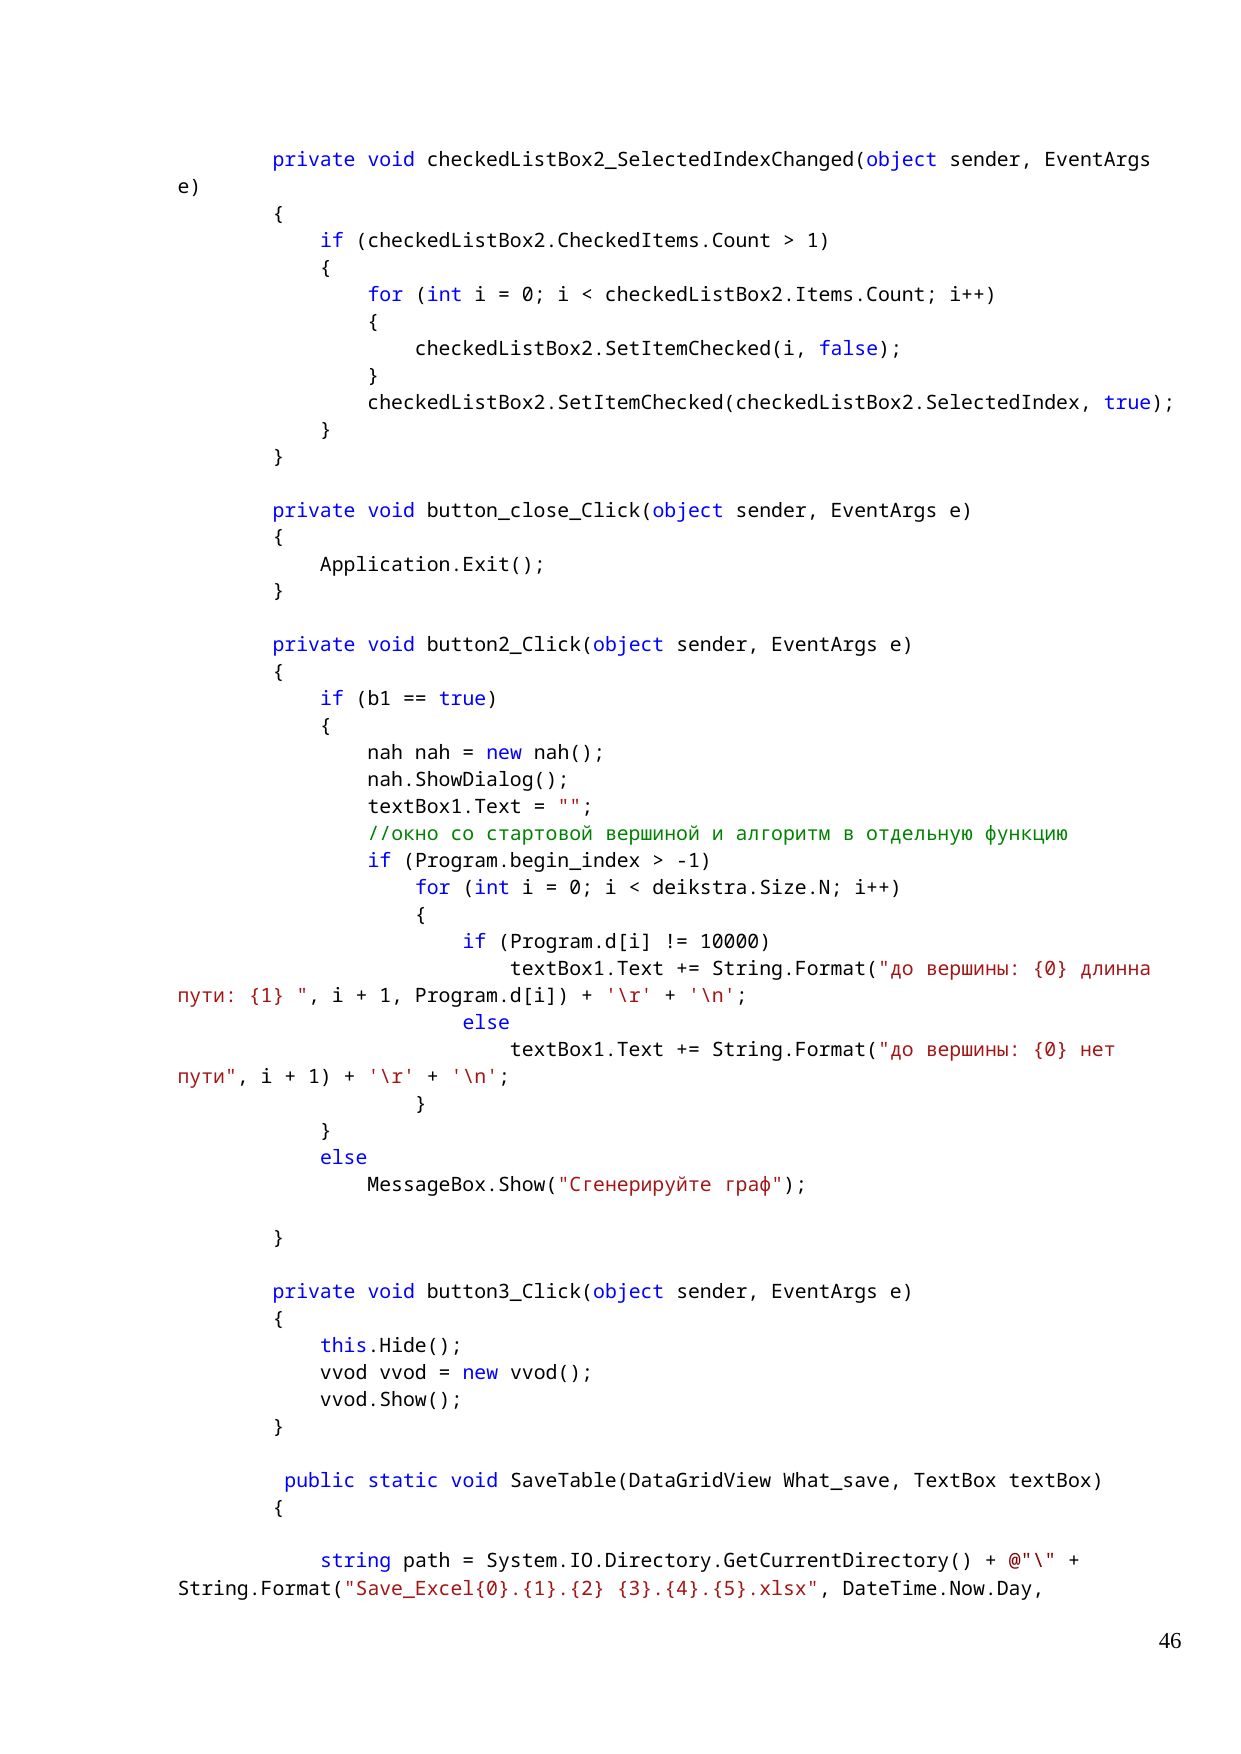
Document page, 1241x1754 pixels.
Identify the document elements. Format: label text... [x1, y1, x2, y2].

text textBox1.Text += String.Format("до вершины: {0} нет пути", i + 1) + '\r' + '\n'; [177, 1035, 1181, 1089]
text } [177, 361, 1181, 388]
text else [177, 1008, 1181, 1035]
text MessageBox.Show("Сгенерируйте граф"); [177, 1170, 1181, 1197]
text { [177, 901, 1181, 927]
text { [177, 253, 1181, 280]
text public static void SaveTable(DataGridView What_save, TextBox textBox) [177, 1466, 1181, 1493]
text this.Hide(); [177, 1332, 1181, 1358]
text checkedListBox2.SetItemChecked(i, false); [177, 334, 1181, 361]
text } [177, 442, 1181, 469]
text } [177, 1412, 1181, 1439]
text private void button_close_Click(object sender, EventArgs e) [177, 496, 1181, 523]
text if (checkedListBox2.CheckedItems.Count > 1) [177, 226, 1181, 253]
text if (Program.d[i] != 10000) [177, 927, 1181, 954]
text vvod.Show(); [177, 1386, 1181, 1412]
text { [177, 658, 1181, 685]
text nah.ShowDialog(); [177, 766, 1181, 793]
text checkedListBox2.SetItemChecked(checkedListBox2.SelectedIndex, true); [177, 388, 1181, 415]
text private void checkedListBox2_SelectedIndexChanged(object sender, EventArgs e) [177, 145, 1181, 199]
text vvod vvod = new vvod(); [177, 1358, 1181, 1386]
text { [177, 712, 1181, 739]
text else [177, 1143, 1181, 1170]
text } [177, 577, 1181, 604]
text { [177, 307, 1181, 334]
text private void button3_Click(object sender, EventArgs e) [177, 1278, 1181, 1304]
text textBox1.Text = ""; [177, 793, 1181, 819]
text } [177, 1224, 1181, 1251]
text if (b1 == true) [177, 685, 1181, 712]
text //окно со стартовой вершиной и алгоритм в отдельную функцию [177, 819, 1181, 847]
text { [177, 523, 1181, 550]
text } [177, 415, 1181, 442]
text } [177, 1116, 1181, 1143]
text if (Program.begin_index > -1) [177, 847, 1181, 873]
text textBox1.Text += String.Format("до вершины: {0} длинна пути: {1} ", i + 1, Program.d[i]) + '\r' + '\n'; [177, 954, 1181, 1008]
text nah nah = new nah(); [177, 739, 1181, 766]
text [177, 1547, 1181, 1601]
text for (int i = 0; i < checkedListBox2.Items.Count; i++) [177, 280, 1181, 307]
text Application.Exit(); [177, 550, 1181, 577]
text { [177, 1304, 1181, 1332]
text { [177, 199, 1181, 226]
text } [177, 1089, 1181, 1116]
text for (int i = 0; i < deikstra.Size.N; i++) [177, 873, 1181, 901]
text private void button2_Click(object sender, EventArgs e) [177, 631, 1181, 658]
text { [177, 1493, 1181, 1520]
